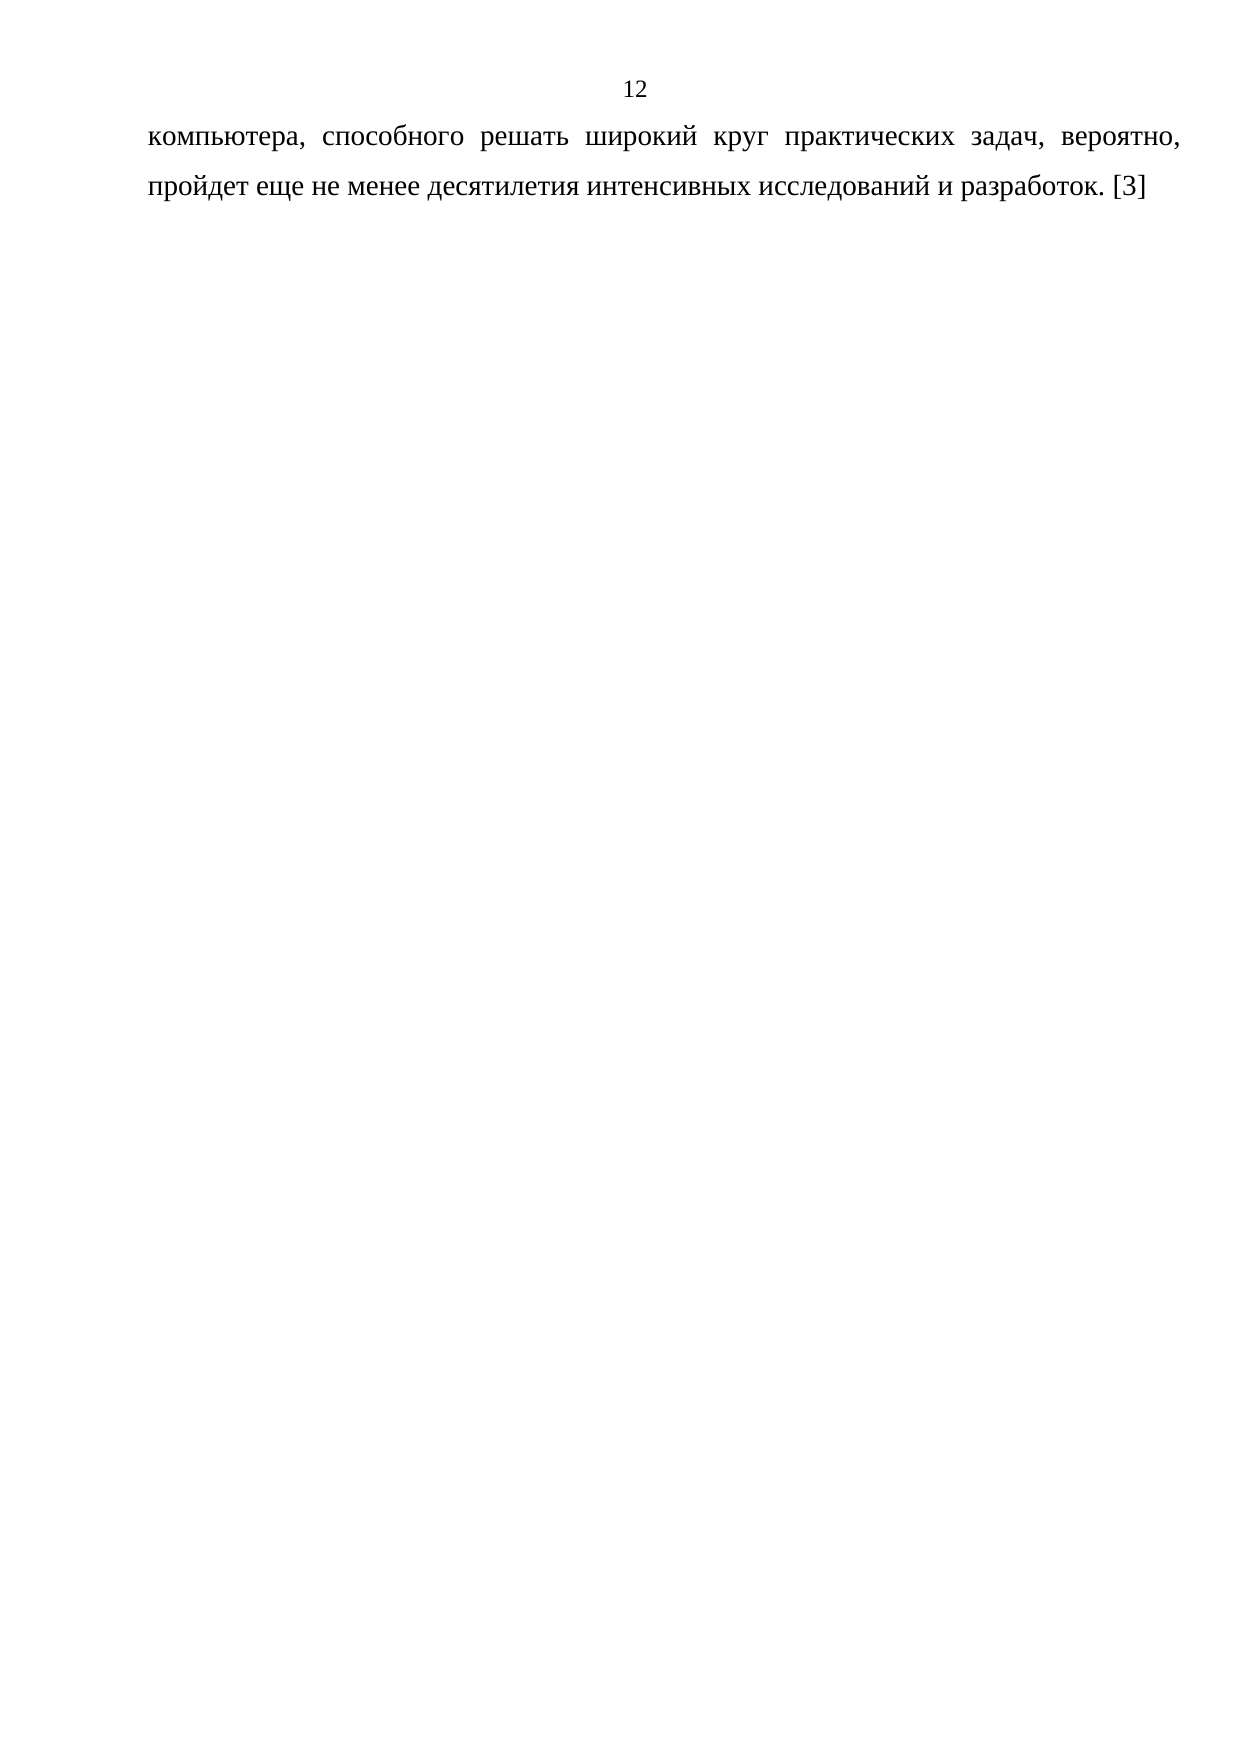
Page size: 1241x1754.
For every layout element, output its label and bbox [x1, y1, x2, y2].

text [148, 118, 1181, 202]
